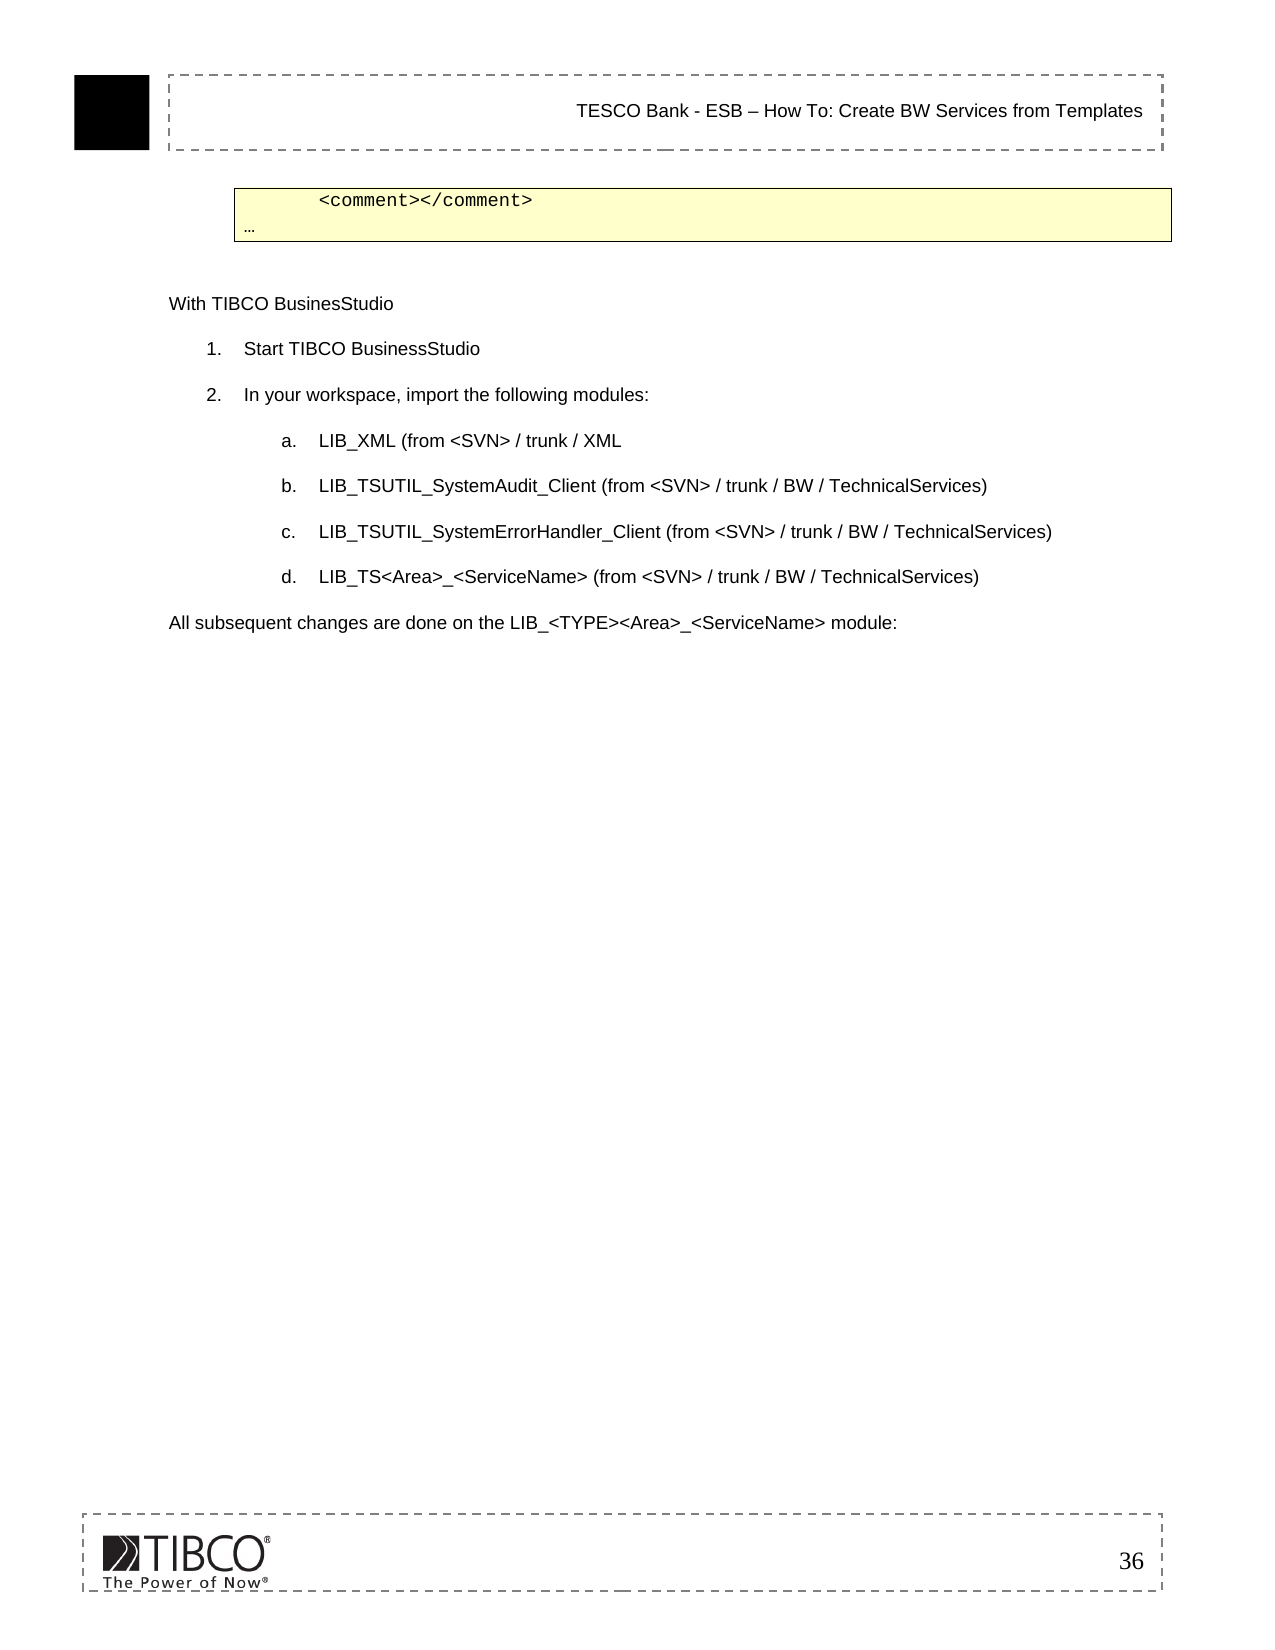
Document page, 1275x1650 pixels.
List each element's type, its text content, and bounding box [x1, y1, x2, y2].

text <comment></comment> [235, 189, 1171, 212]
list LIB_TSUTIL_SystemErrorHandler_Client (from <SVN> / trunk / BW / TechnicalServices) [281, 521, 1162, 542]
text With TIBCO BusinesStudio [169, 292, 1162, 314]
list In your workspace, import the following modules: [206, 384, 1162, 405]
list LIB_TS<Area>_<ServiceName> (from <SVN> / trunk / BW / TechnicalServices) [281, 566, 1162, 588]
list Start TIBCO BusinessStudio [206, 338, 1162, 360]
text … [235, 214, 1171, 241]
picture [103, 1535, 271, 1588]
text All subsequent changes are done on the LIB_<TYPE><Area>_<ServiceName> module: [169, 612, 1162, 633]
list LIB_TSUTIL_SystemAudit_Client (from <SVN> / trunk / BW / TechnicalServices) [281, 475, 1162, 497]
list LIB_XML (from <SVN> / trunk / XML [281, 429, 1162, 451]
